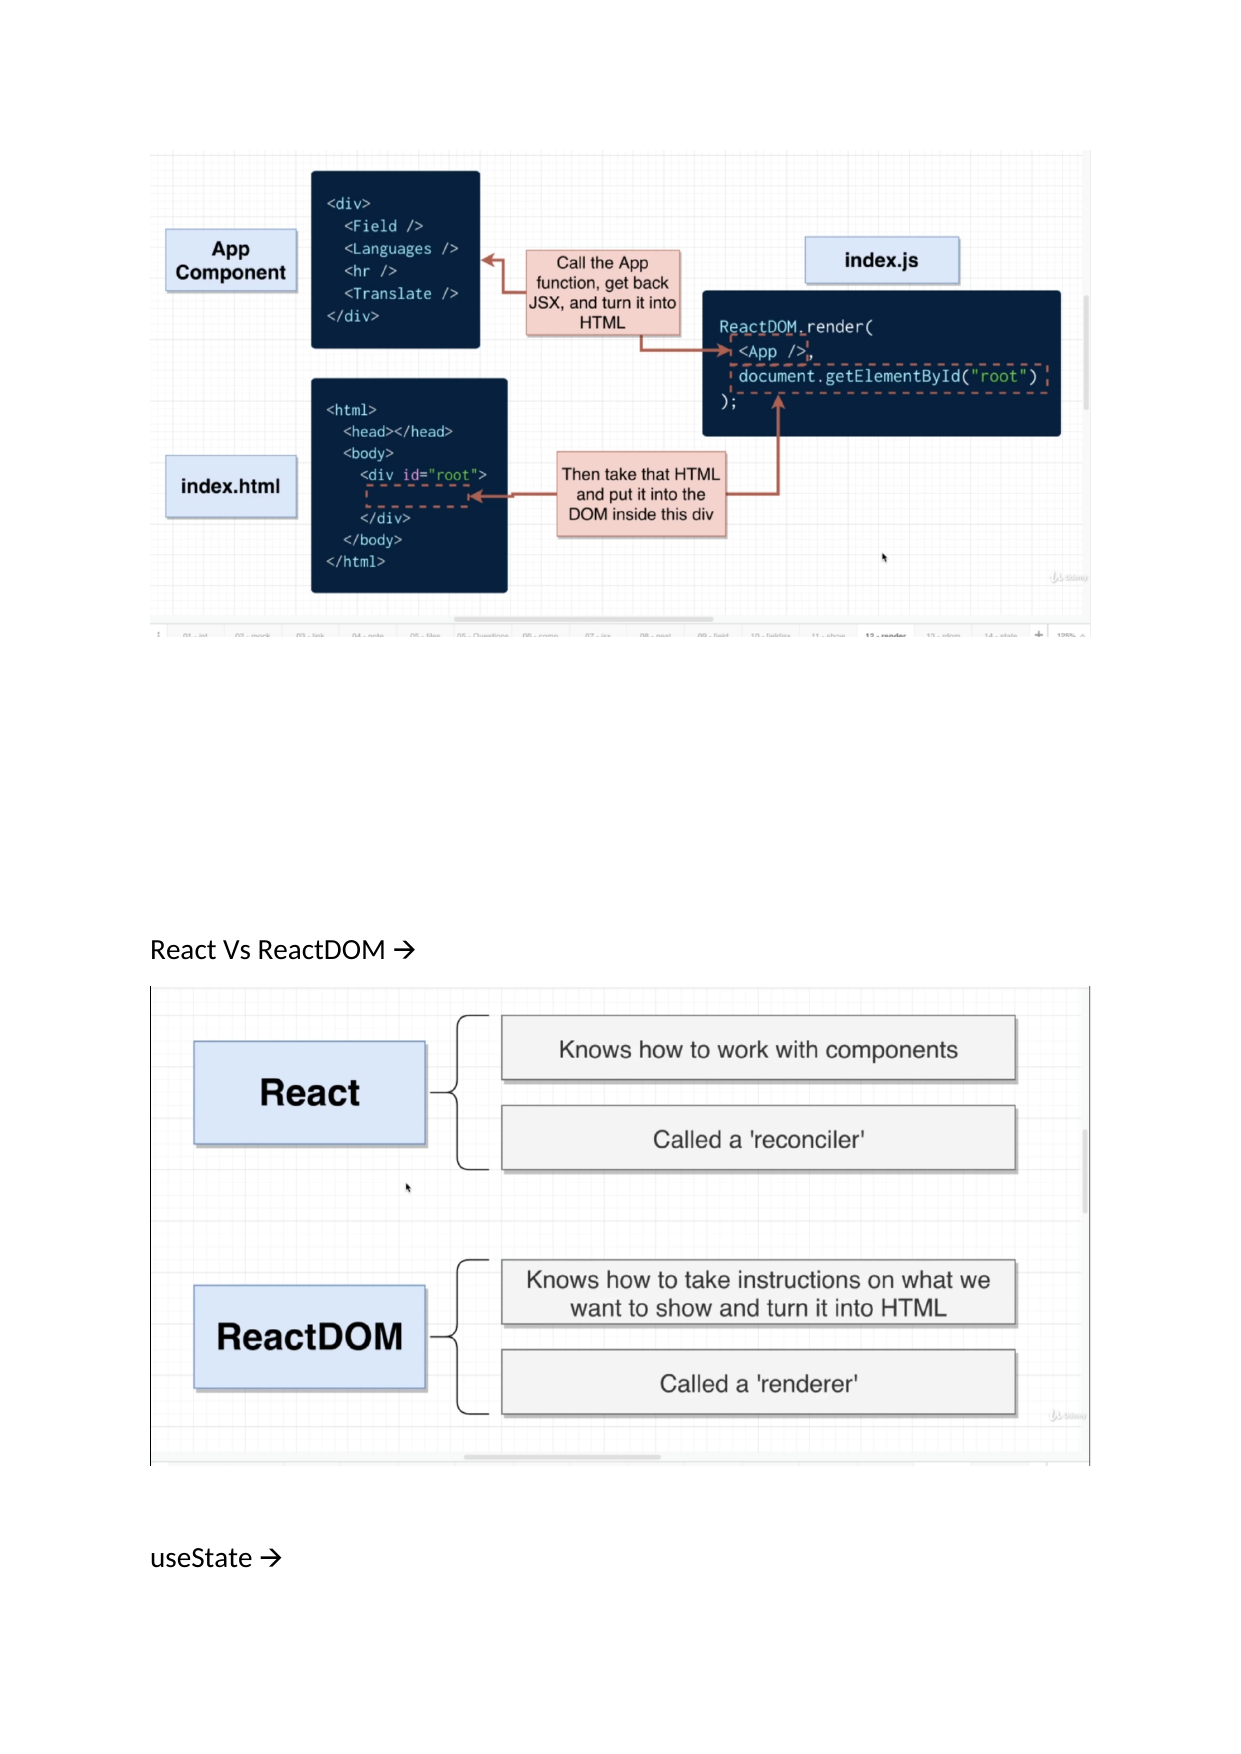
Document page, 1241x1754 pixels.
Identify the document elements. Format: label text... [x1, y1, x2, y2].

text React Vs ReactDOM 🡪 [150, 931, 1090, 967]
picture [150, 150, 1091, 637]
picture [150, 986, 1091, 1466]
text useState 🡪 [150, 1539, 1090, 1575]
